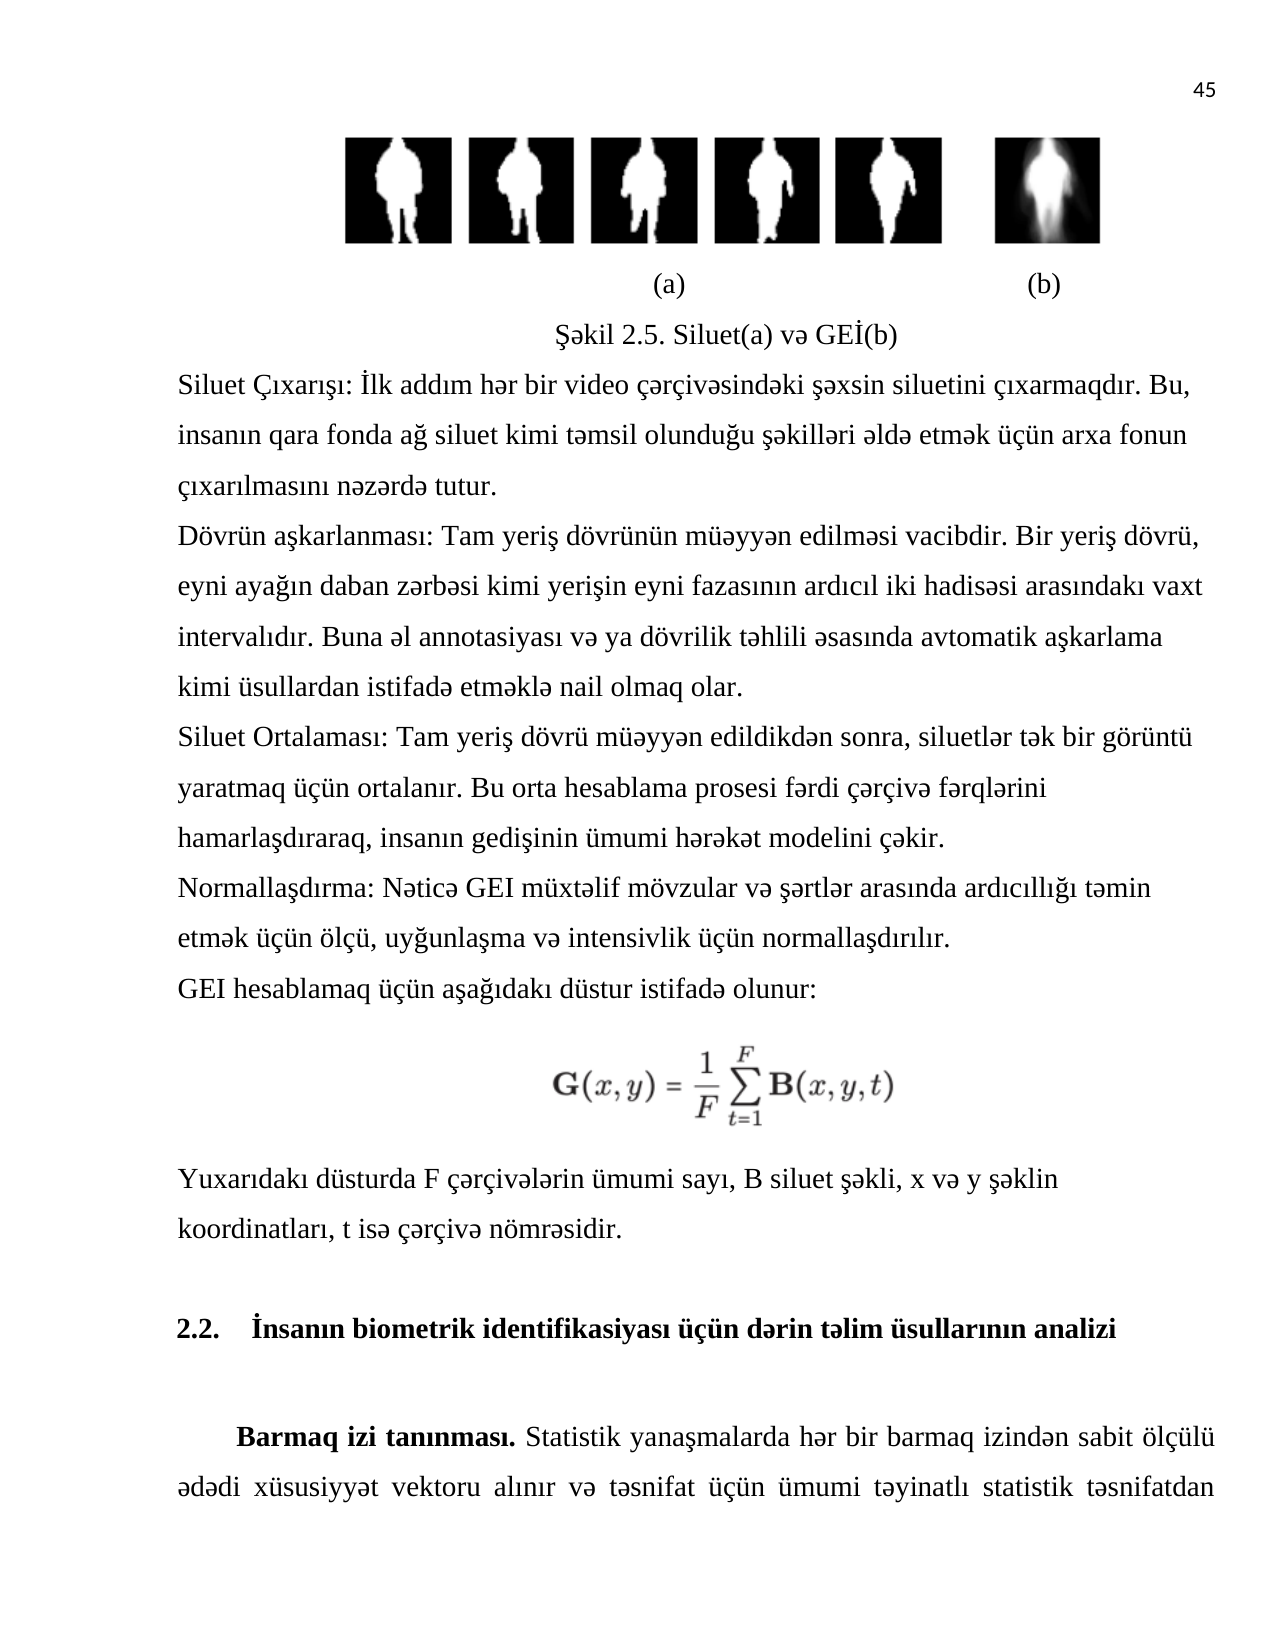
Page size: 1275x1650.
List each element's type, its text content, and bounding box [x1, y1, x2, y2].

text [177, 1419, 1216, 1503]
text Normallaşdırma: Nəticə GEI müxtəlif mövzular və şərtlər arasında ardıcıllığı təmin etmək üçün ölçü, uyğunlaşma və intensivlik üçün normallaşdırılır. [177, 870, 1216, 954]
list (b) [244, 267, 1216, 300]
picture [529, 1021, 923, 1147]
text Siluet Çıxarışı: İlk addım hər bir video çərçivəsindəki şəxsin siluetini çıxarmaqdır. Bu, insanın qara fonda ağ siluet kimi təmsil olunduğu şəkilləri əldə etmək üçün arxa fonun çıxarılmasını nəzərdə tutur. [177, 367, 1216, 501]
text Dövrün aşkarlanması: Tam yeriş dövrünün müəyyən edilməsi vacibdir. Bir yeriş dövrü, eyni ayağın daban zərbəsi kimi yerişin eyni fazasının ardıcıl iki hadisəsi arasındakı vaxt intervalıdır. Buna əl annotasiyası və ya dövrilik təhlili əsasında avtomatik aşkarlama kimi üsullardan istifadə etməklə nail olmaq olar. [177, 518, 1216, 703]
subtitle İnsanın biometrik identifikasiyası üçün dərin təlim üsullarının analizi [176, 1312, 1216, 1345]
text Yuxarıdakı düsturda F çərçivələrin ümumi sayı, B siluet şəkli, x və y şəklin koordinatları, t isə çərçivə nömrəsidir. [177, 1161, 1216, 1244]
text Şəkil 2.5. Siluet(a) və GEİ(b) [177, 317, 1216, 350]
text GEI hesablamaq üçün aşağıdakı düstur istifadə olunur: [177, 971, 1216, 1004]
text Siluet Ortalaması: Tam yeriş dövrü müəyyən edildikdən sonra, siluetlər tək bir görüntü yaratmaq üçün ortalanır. Bu orta hesablama prosesi fərdi çərçivə fərqlərini hamarlaşdıraraq, insanın gedişinin ümumi hərəkət modelini çəkir. [177, 719, 1216, 853]
picture [333, 131, 1119, 250]
